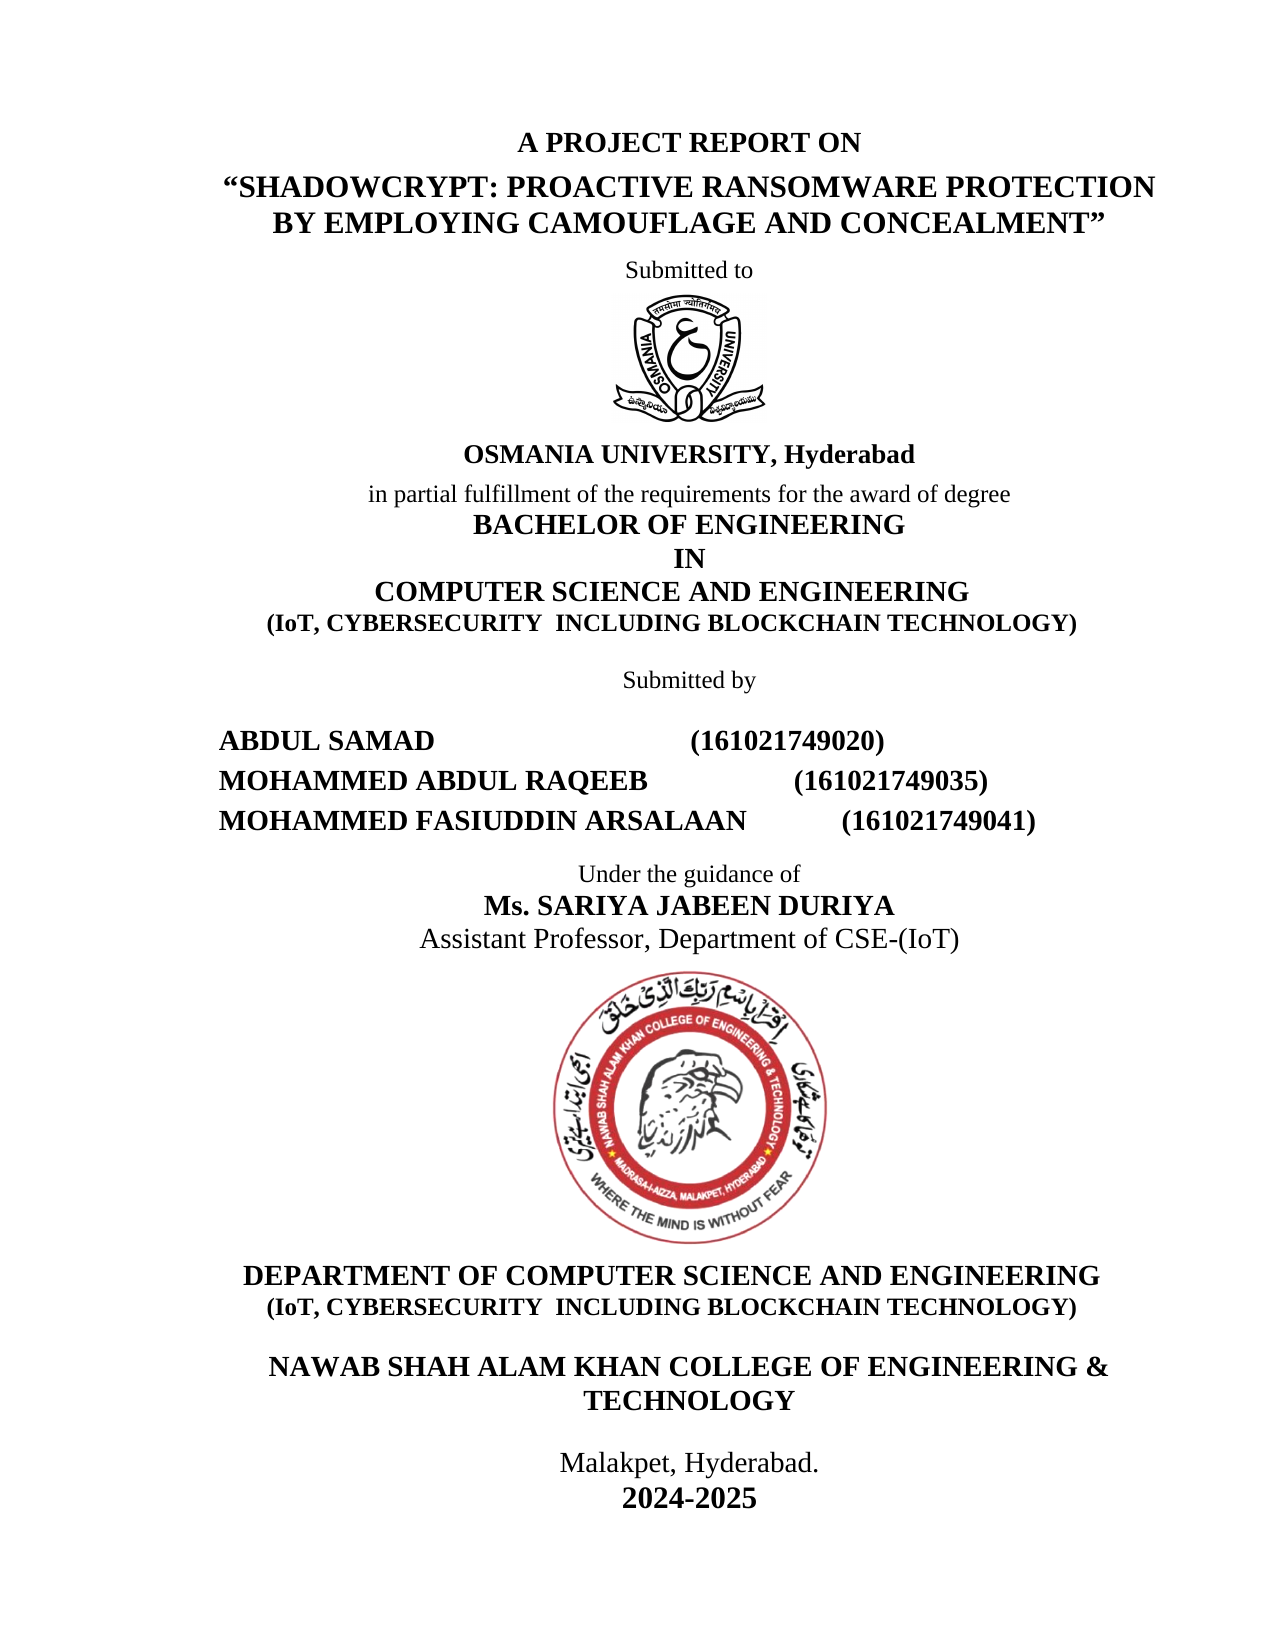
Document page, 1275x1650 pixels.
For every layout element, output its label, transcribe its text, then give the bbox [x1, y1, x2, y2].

text NAWAB SHAH ALAM KHAN COLLEGE OF ENGINEERING & TECHNOLOGY [219, 1349, 1160, 1417]
text (IoT, CYBERSECURITY INCLUDING BLOCKCHAIN TECHNOLOGY) [219, 608, 1125, 637]
text DEPARTMENT OF COMPUTER SCIENCE AND ENGINEERING (IoT, CYBERSECURITY INCLUDING BLOCKCHAIN TECHNOLOGY) [219, 1258, 1125, 1321]
text BACHELOR OF ENGINEERING [219, 507, 1160, 541]
text Ms. SARIYA JABEEN DURIYA [219, 888, 1160, 922]
text in partial fulfillment of the requirements for the award of degree [219, 479, 1160, 507]
text A PROJECT REPORT ON [219, 125, 1160, 158]
picture [531, 955, 847, 1259]
text COMPUTER SCIENCE AND ENGINEERING [219, 574, 1125, 608]
text MOHAMMED FASIUDDIN ARSALAAN (161021749041) [219, 803, 1160, 837]
text Malakpet, Hyderabad. [219, 1445, 1160, 1479]
text MOHAMMED ABDUL RAQEEB (161021749035) [219, 763, 1160, 797]
text Assistant Professor, Department of CSE-(IoT) [219, 922, 1160, 955]
picture [611, 293, 767, 423]
text “SHADOWCRYPT: PROACTIVE RANSOMWARE PROTECTION [219, 168, 1160, 204]
text Submitted to [219, 256, 1160, 284]
text 2024-2025 [219, 1479, 1160, 1515]
text OSMANIA UNIVERSITY, Hyderabad [219, 438, 1160, 469]
text ABDUL SAMAD (161021749020) [219, 723, 1160, 757]
text BY EMPLOYING CAMOUFLAGE AND CONCEALMENT” [219, 204, 1160, 240]
text Submitted by [219, 666, 1160, 694]
text Under the guidance of [219, 859, 1160, 888]
text IN [219, 541, 1160, 574]
